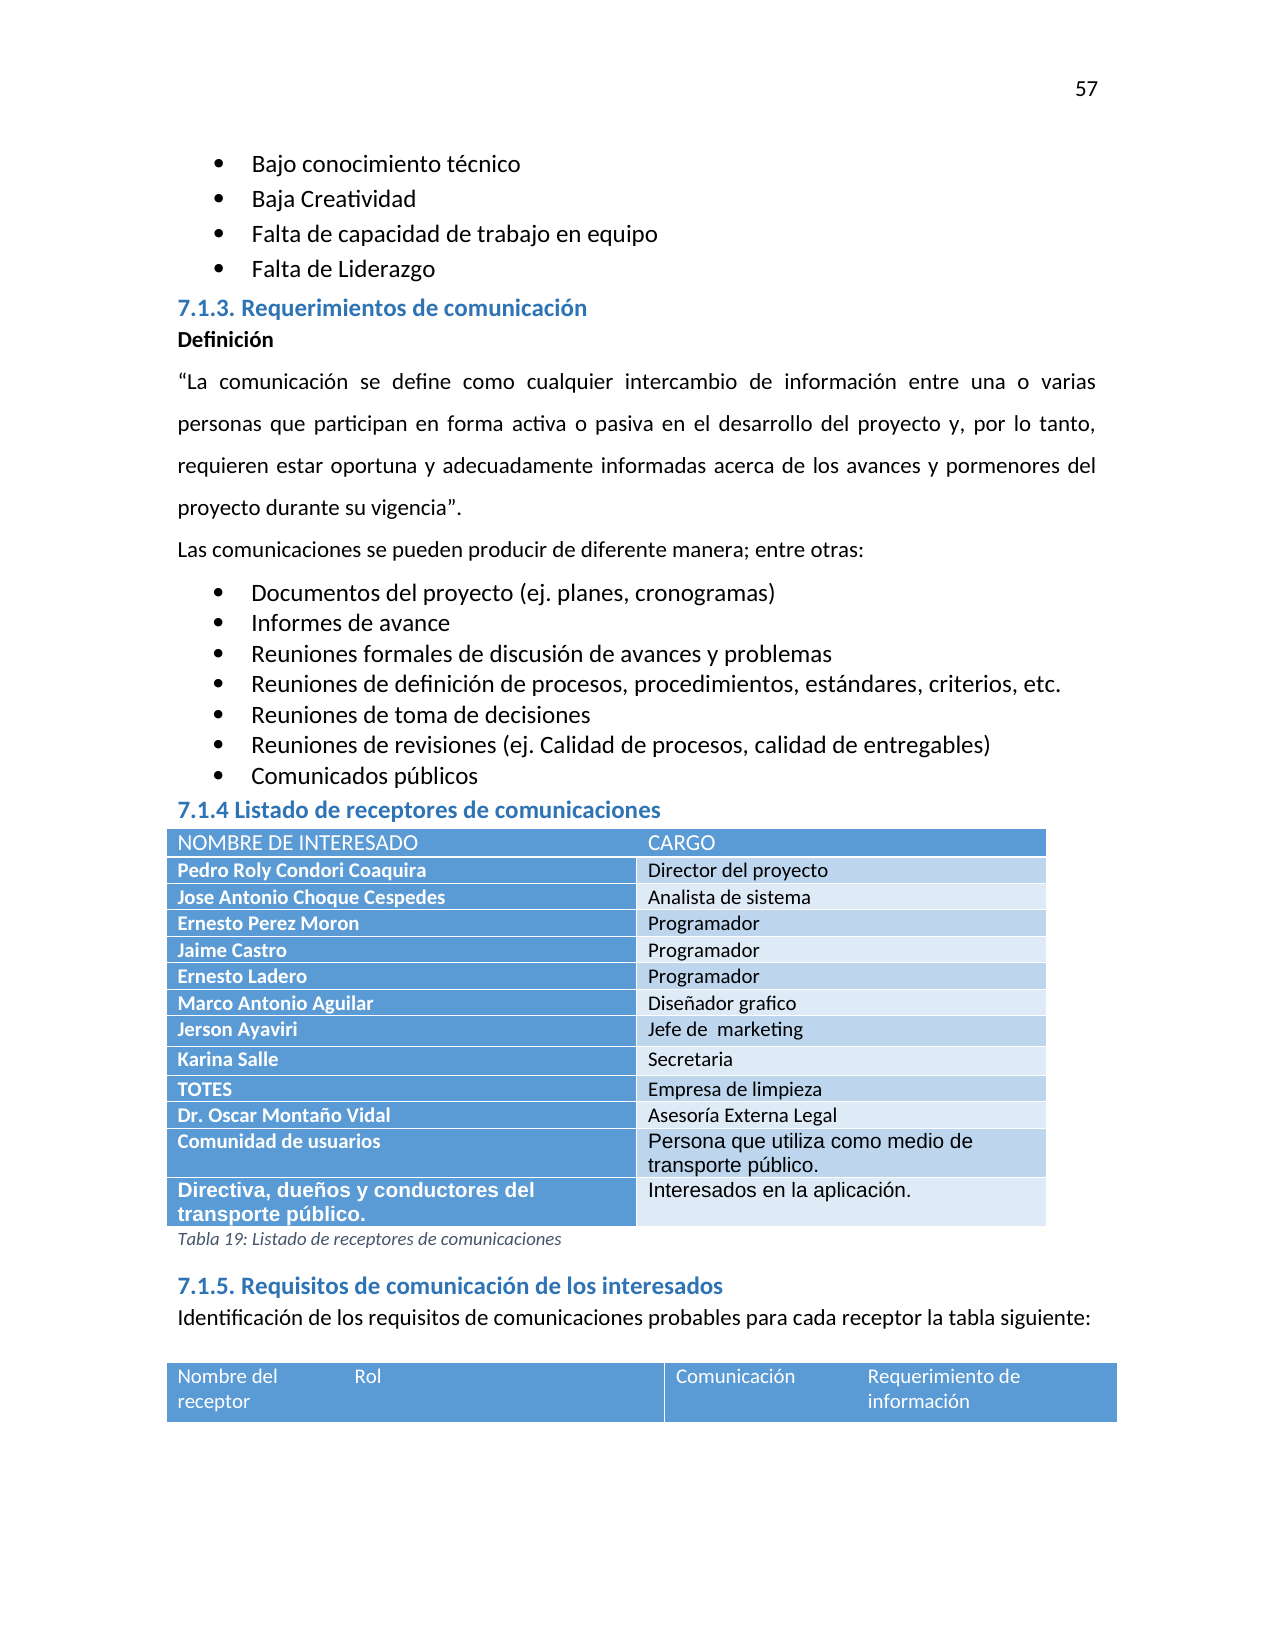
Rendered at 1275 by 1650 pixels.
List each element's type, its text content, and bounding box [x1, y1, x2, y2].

list Falta de Liderazgo [214, 253, 1098, 283]
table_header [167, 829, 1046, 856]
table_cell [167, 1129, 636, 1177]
list Documentos del proyecto (ej. planes, cronogramas) [214, 577, 1098, 607]
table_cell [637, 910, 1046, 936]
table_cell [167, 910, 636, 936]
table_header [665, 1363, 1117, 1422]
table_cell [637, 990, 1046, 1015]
subtitle 7.1.4 Listado de receptores de comunicaciones [177, 794, 1098, 825]
list Baja Creatividad [214, 183, 1098, 213]
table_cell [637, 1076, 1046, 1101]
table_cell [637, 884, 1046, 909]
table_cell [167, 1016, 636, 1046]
subtitle 7.1.5. Requisitos de comunicación de los interesados [177, 1270, 1098, 1301]
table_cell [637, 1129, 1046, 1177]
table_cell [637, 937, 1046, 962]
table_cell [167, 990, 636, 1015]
list Reuniones de toma de decisiones [214, 699, 1098, 729]
list Reuniones de definición de procesos, procedimientos, estándares, criterios, etc. [214, 668, 1098, 699]
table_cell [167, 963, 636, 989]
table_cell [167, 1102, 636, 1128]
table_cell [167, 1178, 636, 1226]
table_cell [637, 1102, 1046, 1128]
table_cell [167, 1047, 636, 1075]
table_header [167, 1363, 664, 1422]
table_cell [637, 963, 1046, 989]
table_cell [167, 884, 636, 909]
list Falta de capacidad de trabajo en equipo [214, 218, 1098, 248]
text Definición [177, 325, 1098, 353]
list Bajo conocimiento técnico [214, 148, 1098, 178]
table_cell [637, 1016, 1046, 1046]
list Reuniones formales de discusión de avances y problemas [214, 638, 1098, 668]
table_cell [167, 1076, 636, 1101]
text Las comunicaciones se pueden producir de diferente manera; entre otras: [177, 535, 1098, 563]
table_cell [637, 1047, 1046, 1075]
list Comunicados públicos [214, 760, 1098, 790]
text “La comunicación se define como cualquier intercambio de información entre una o varias personas que participan en forma activa o pasiva en el desarrollo del proyecto y, por lo tanto, requieren estar oportuna y adecuadamente informadas acerca de los avances y pormenores del proyecto durante su vigencia”. © [177, 367, 1098, 521]
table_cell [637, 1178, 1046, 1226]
subtitle 7.1.3. Requerimientos de comunicación [177, 292, 1098, 322]
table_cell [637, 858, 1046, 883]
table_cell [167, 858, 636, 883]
list Reuniones de revisiones (ej. Calidad de procesos, calidad de entregables) [214, 729, 1098, 760]
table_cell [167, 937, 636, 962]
text Identificación de los requisitos de comunicaciones probables para cada receptor la tabla siguiente: [177, 1303, 1098, 1331]
list Informes de avance [214, 607, 1098, 638]
